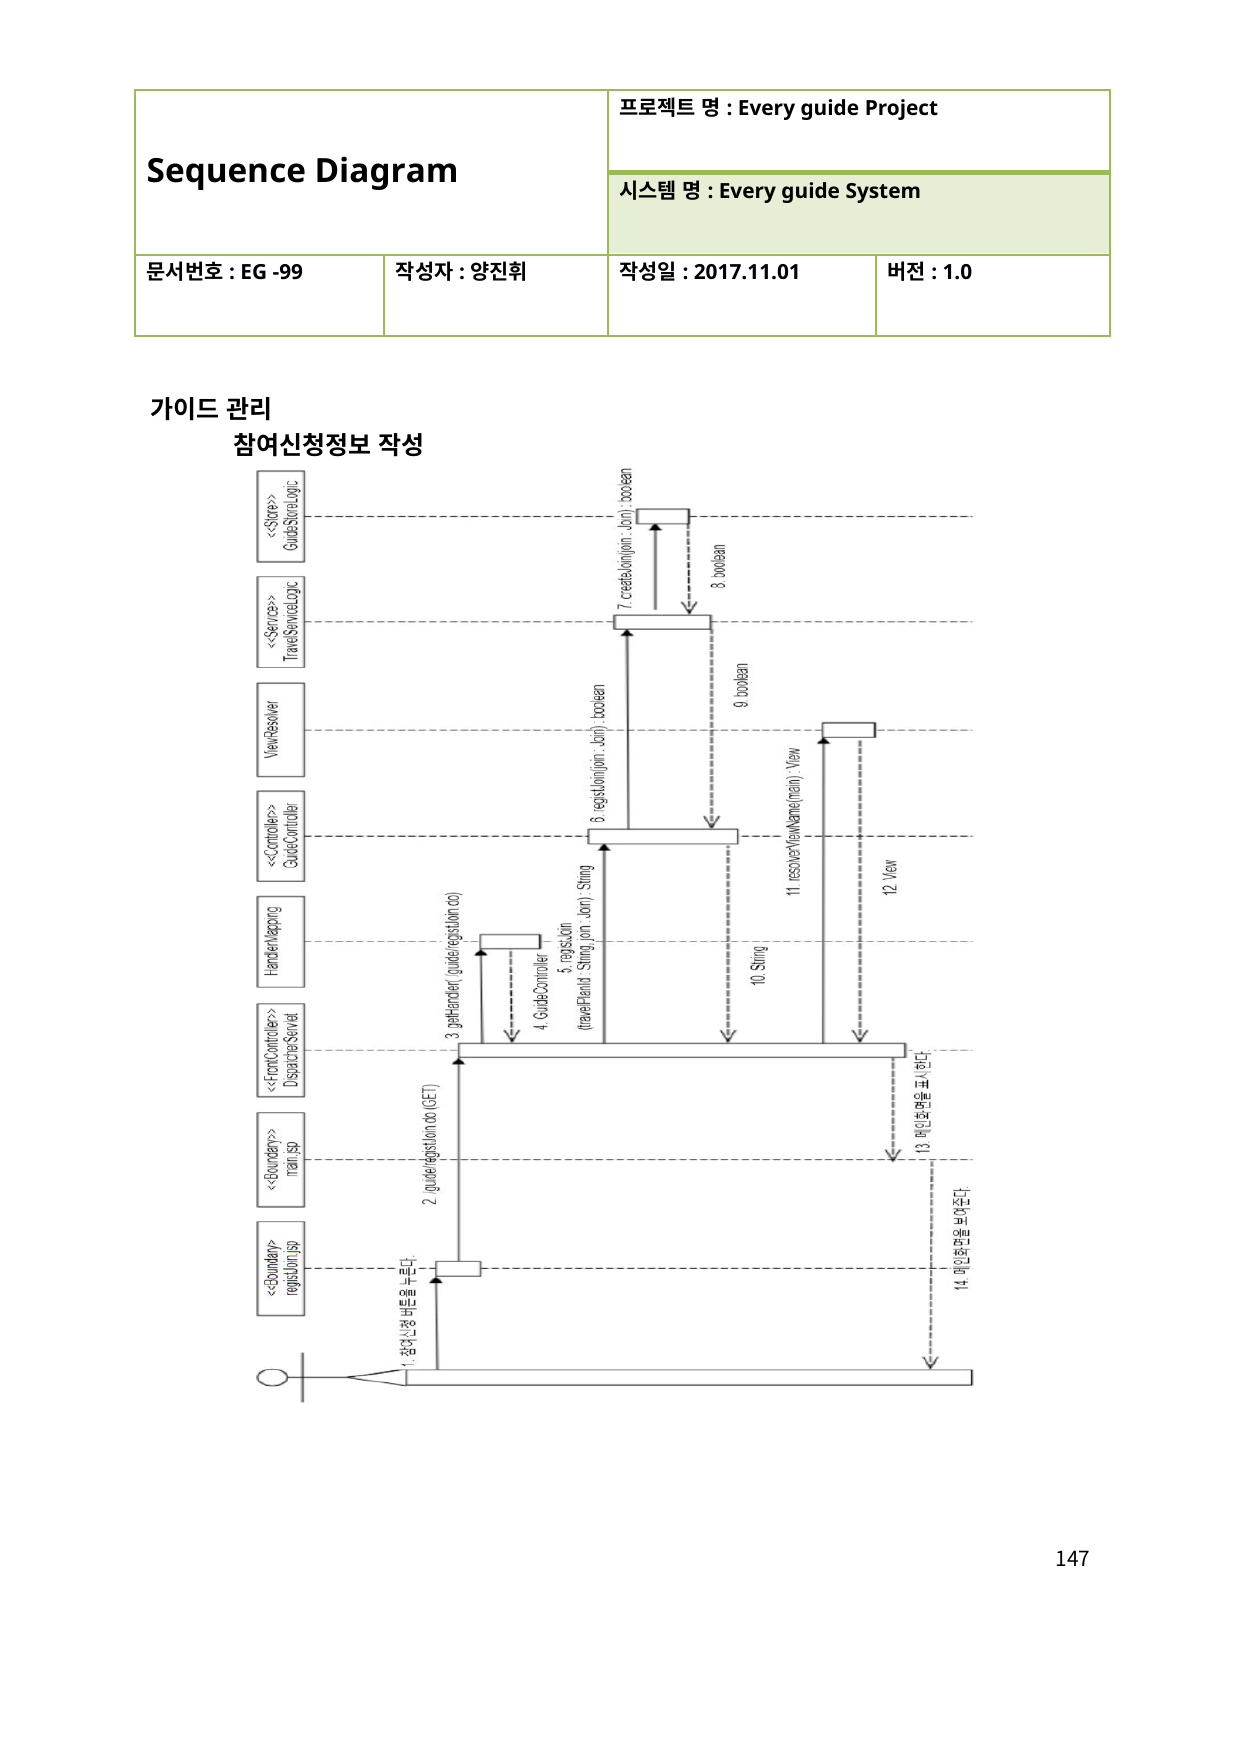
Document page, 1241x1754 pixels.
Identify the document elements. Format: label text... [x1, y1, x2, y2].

picture [237, 463, 1004, 1403]
text 참여신청정보 작성 [150, 426, 1090, 462]
text 가이드 관리 [150, 389, 1090, 426]
